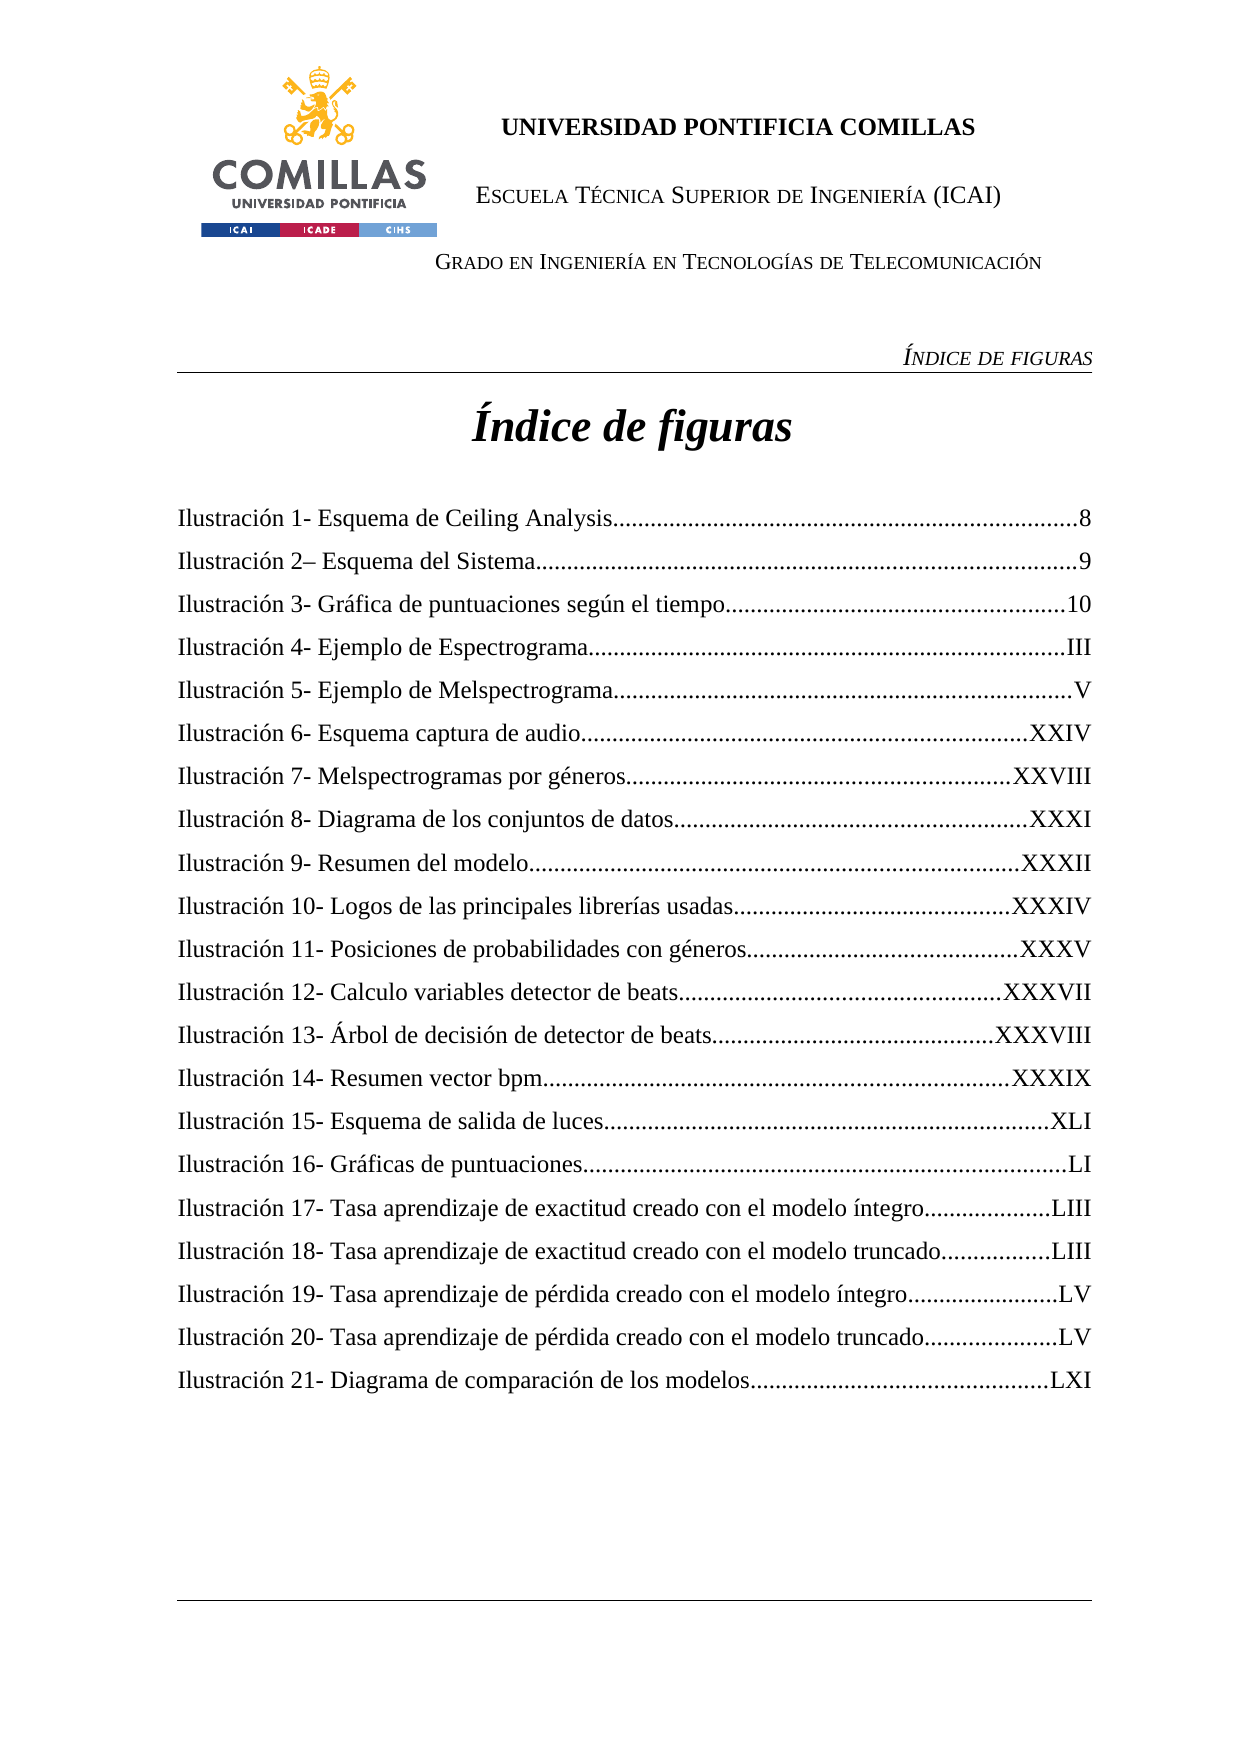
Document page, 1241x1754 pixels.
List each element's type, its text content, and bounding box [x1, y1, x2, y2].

text Ilustración 5- Ejemplo de Melspectrograma V [177, 675, 1092, 704]
text Ilustración 8- Diagrama de los conjuntos de datos XXXI [177, 804, 1092, 833]
text Ilustración 12- Calculo variables detector de beats XXXVII [177, 977, 1092, 1006]
text Ilustración 16- Gráficas de puntuaciones LI [177, 1149, 1092, 1178]
text Ilustración 13- Árbol de decisión de detector de beats XXXVIII [177, 1020, 1092, 1049]
text Ilustración 14- Resumen vector bpm XXXIX [177, 1063, 1092, 1092]
text Ilustración 18- Tasa aprendizaje de exactitud creado con el modelo truncado LIII [177, 1236, 1092, 1264]
text Ilustración 3- Gráfica de puntuaciones según el tiempo 10 [177, 589, 1092, 618]
text Ilustración 7- Melspectrogramas por géneros XXVIII [177, 761, 1092, 790]
text Ilustración 15- Esquema de salida de luces XLI [177, 1106, 1092, 1135]
text Ilustración 2– Esquema del Sistema. 9 [177, 546, 1092, 574]
text Ilustración 11- Posiciones de probabilidades con géneros XXXV [177, 934, 1092, 963]
text Ilustración 9- Resumen del modelo XXXII [177, 848, 1092, 876]
text Ilustración 10- Logos de las principales librerías usadas XXXIV [177, 891, 1092, 919]
text Índice de figuras [177, 398, 1092, 451]
text Ilustración 1- Esquema de Ceiling Analysis 8 [177, 503, 1092, 531]
text Ilustración 19- Tasa aprendizaje de pérdida creado con el modelo íntegro LV [177, 1279, 1092, 1308]
text Ilustración 4- Ejemplo de Espectrograma. III [177, 632, 1092, 661]
text Ilustración 6- Esquema captura de audio XXIV [177, 718, 1092, 747]
text Ilustración 17- Tasa aprendizaje de exactitud creado con el modelo íntegro LIII [177, 1193, 1092, 1221]
text Ilustración 21- Diagrama de comparación de los modelos LXI [177, 1365, 1092, 1394]
text Ilustración 20- Tasa aprendizaje de pérdida creado con el modelo truncado LV [177, 1322, 1092, 1351]
